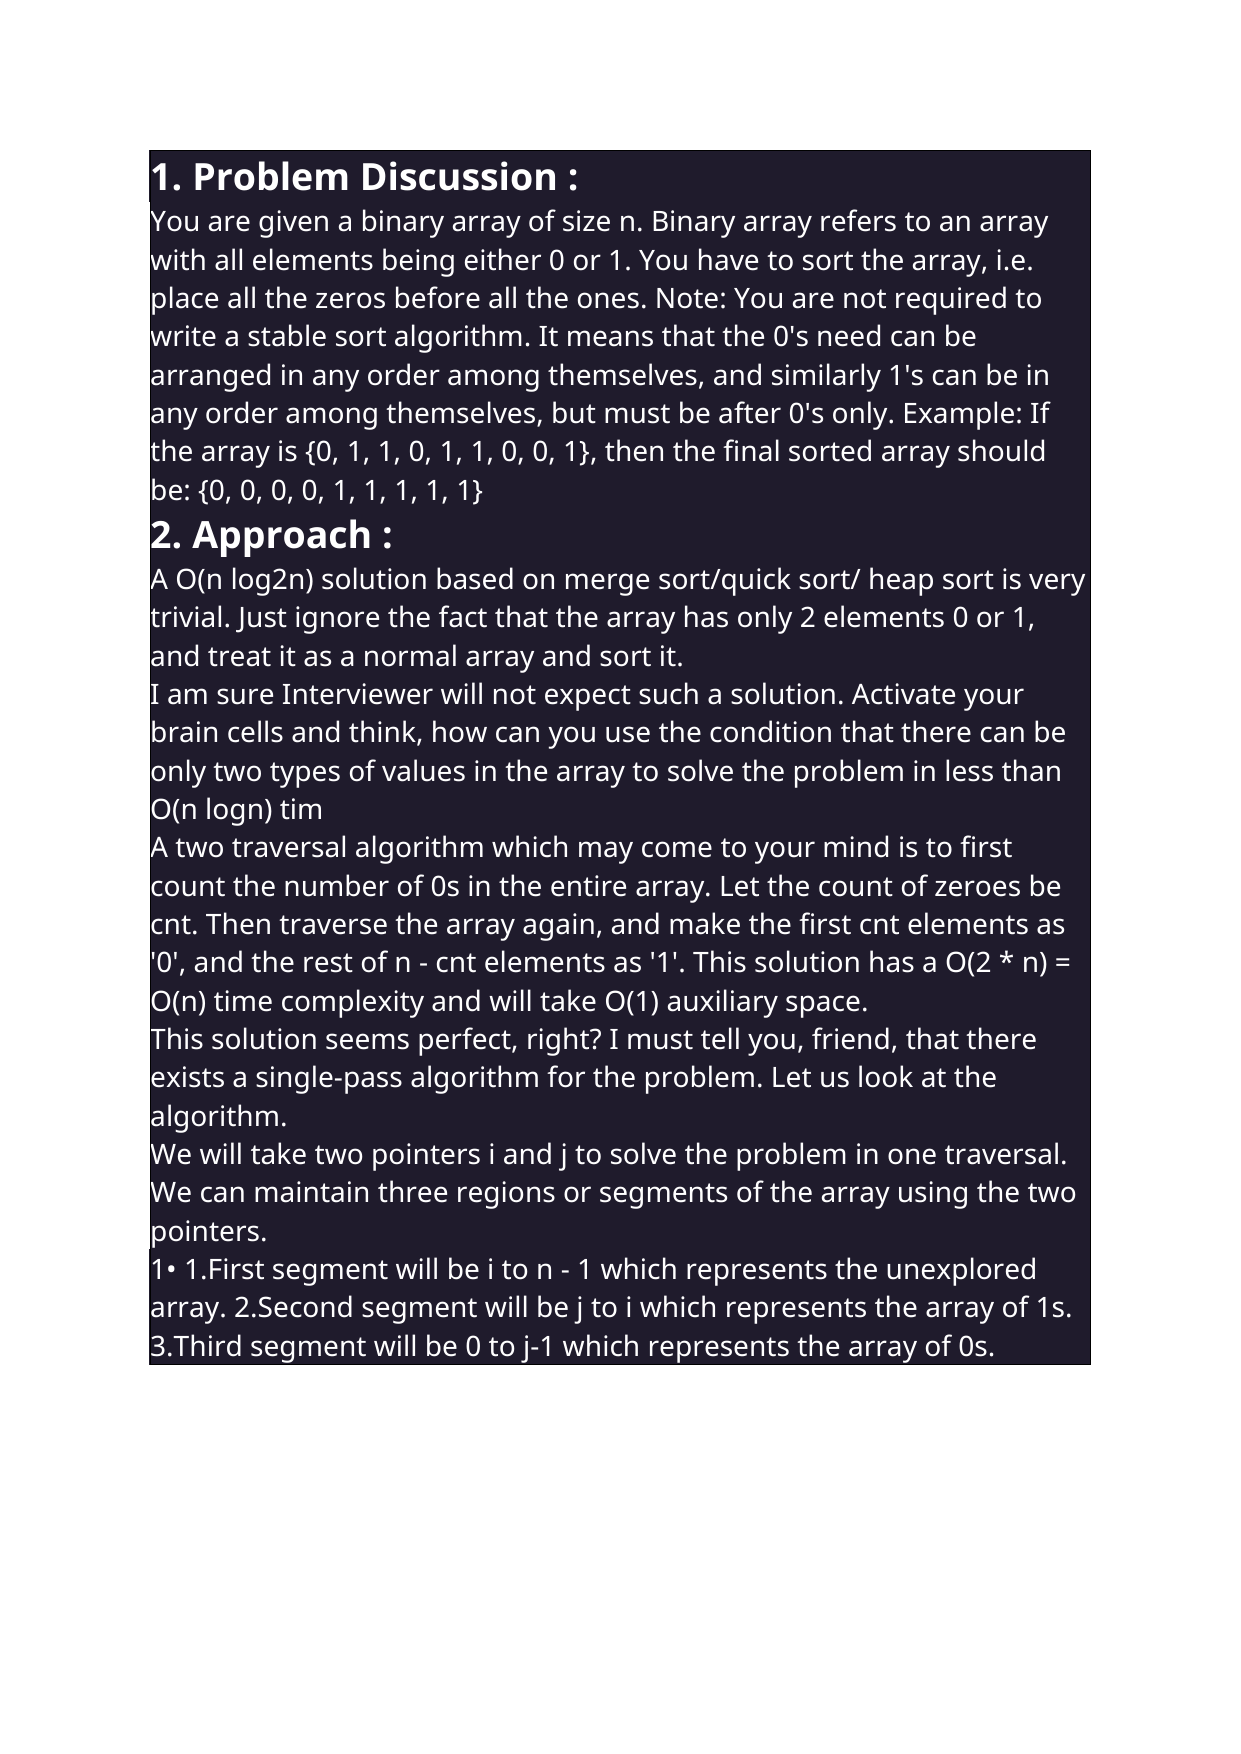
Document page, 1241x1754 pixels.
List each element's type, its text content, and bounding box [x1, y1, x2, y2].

text A two traversal algorithm which may come to your mind is to first count the number of 0s in the entire array. Let the count of zeroes be cnt. Then traverse the array again, and make the first cnt elements as '0', and the rest of n - cnt elements as '1'. This solution has a O(2 * n) = O(n) time complexity and will take O(1) auxiliary space. [151, 828, 1090, 1019]
text You are given a binary array of size n. Binary array refers to an array with all elements being either 0 or 1. You have to sort the array, i.e. place all the zeros before all the ones. Note: You are not required to write a stable sort algorithm. It means that the 0's need can be arranged in any order among themselves, and similarly 1's can be in any order among themselves, but must be after 0's only. Example: If the array is {0, 1, 1, 0, 1, 1, 0, 0, 1}, then the final sorted array should be: {0, 0, 0, 0, 1, 1, 1, 1, 1} [151, 202, 1090, 508]
text 2. Approach : [151, 508, 1090, 559]
text 1• 1.First segment will be i to n - 1 which represents the unexplored array. 2.Second segment will be j to i which represents the array of 1s. 3.Third segment will be 0 to j-1 which represents the array of 0s. [151, 1249, 1090, 1364]
text We will take two pointers i and j to solve the problem in one traversal. We can maintain three regions or segments of the array using the two pointers. [151, 1134, 1090, 1249]
text A O(n log2n) solution based on merge sort/quick sort/ heap sort is very trivial. Just ignore the fact that the array has only 2 elements 0 or 1, and treat it as a normal array and sort it. [151, 559, 1090, 674]
text 1. Problem Discussion : [151, 151, 1090, 202]
text This solution seems perfect, right? I must tell you, friend, that there exists a single-pass algorithm for the problem. Let us look at the algorithm. [151, 1019, 1090, 1134]
text I am sure Interviewer will not expect such a solution. Activate your brain cells and think, how can you use the condition that there can be only two types of values in the array to solve the problem in less than O(n logn) tim [151, 674, 1090, 828]
